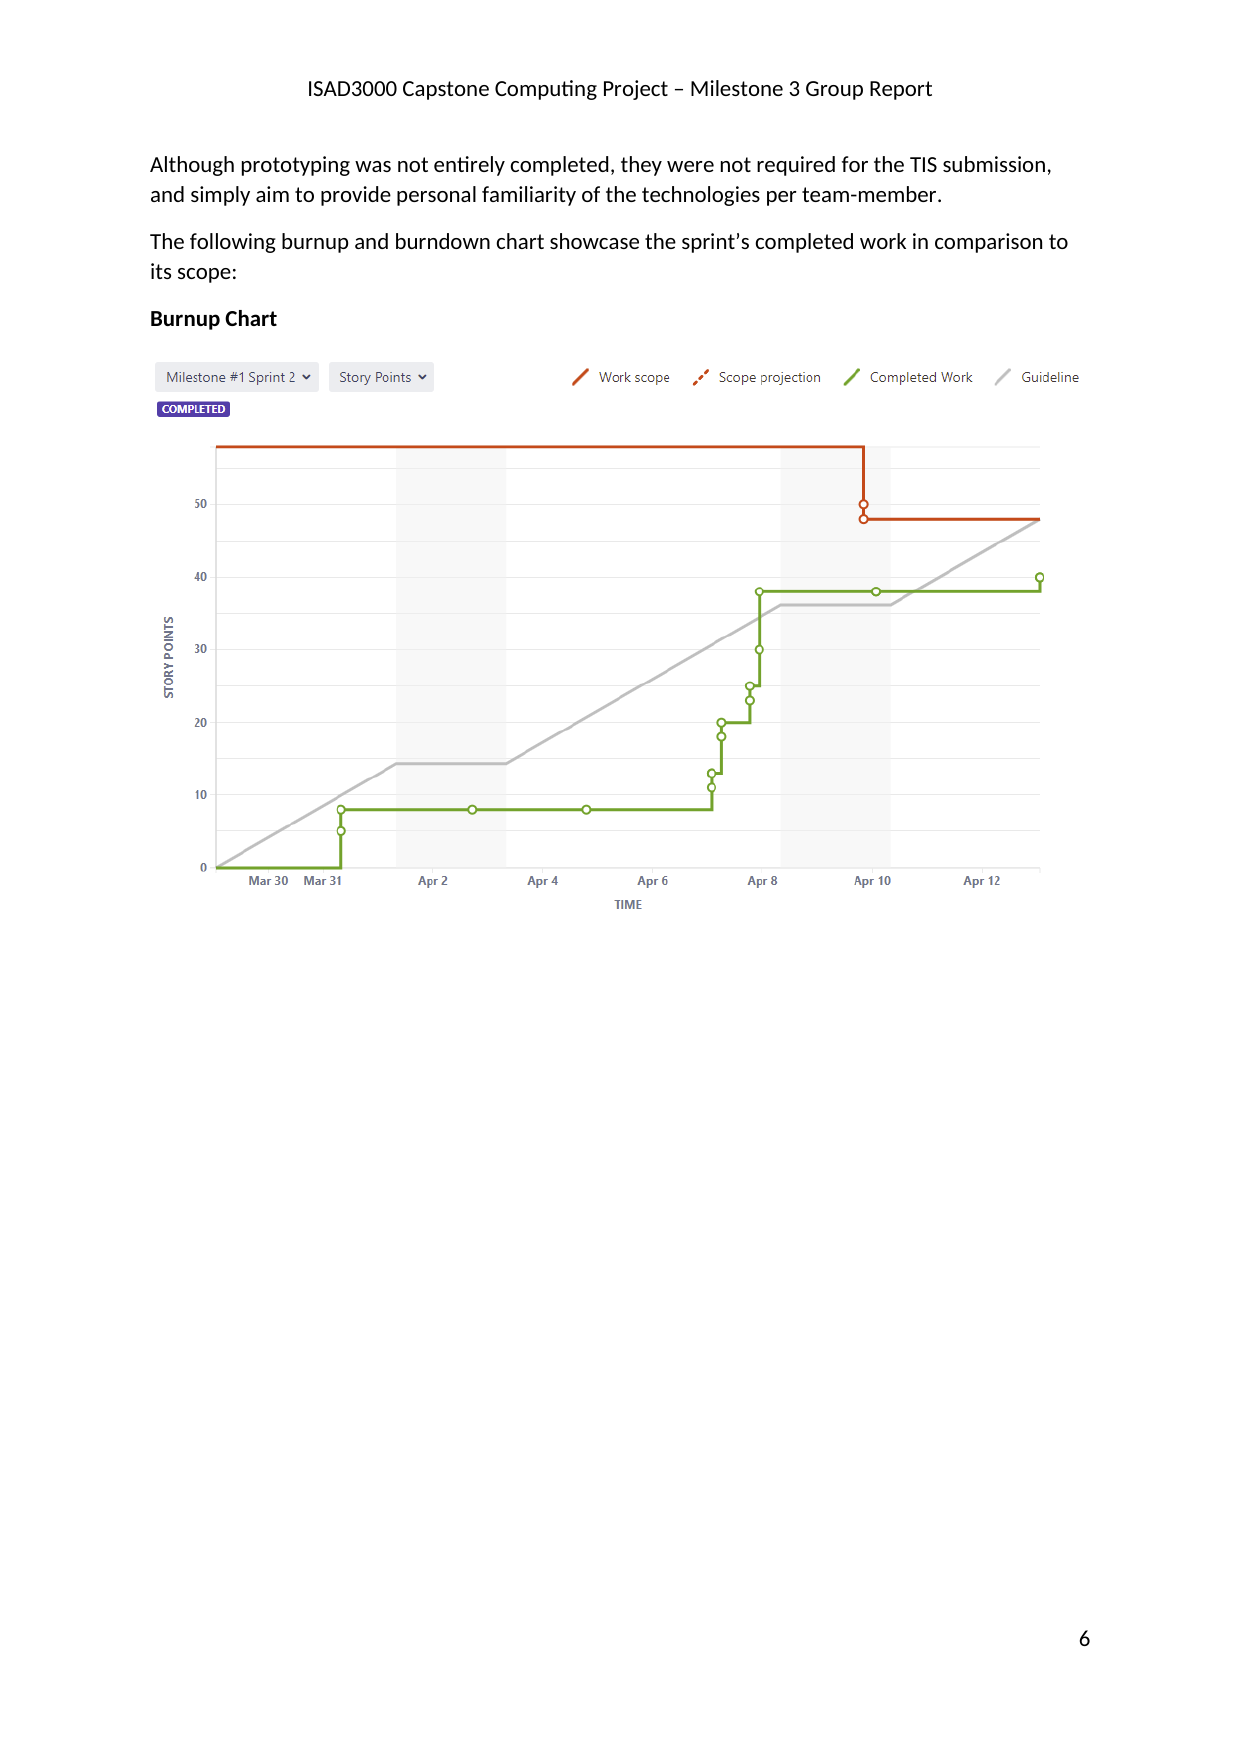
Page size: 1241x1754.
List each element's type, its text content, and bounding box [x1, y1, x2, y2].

text Although prototyping was not entirely completed, they were not required for the TIS submission, and simply aim to provide personal familiarity of the technologies per team-member. [150, 150, 1090, 208]
picture [149, 355, 1091, 919]
text The following burnup and burndown chart showcase the sprint’s completed work in comparison to its scope: [150, 227, 1090, 285]
text Burnup Chart [150, 304, 1090, 332]
